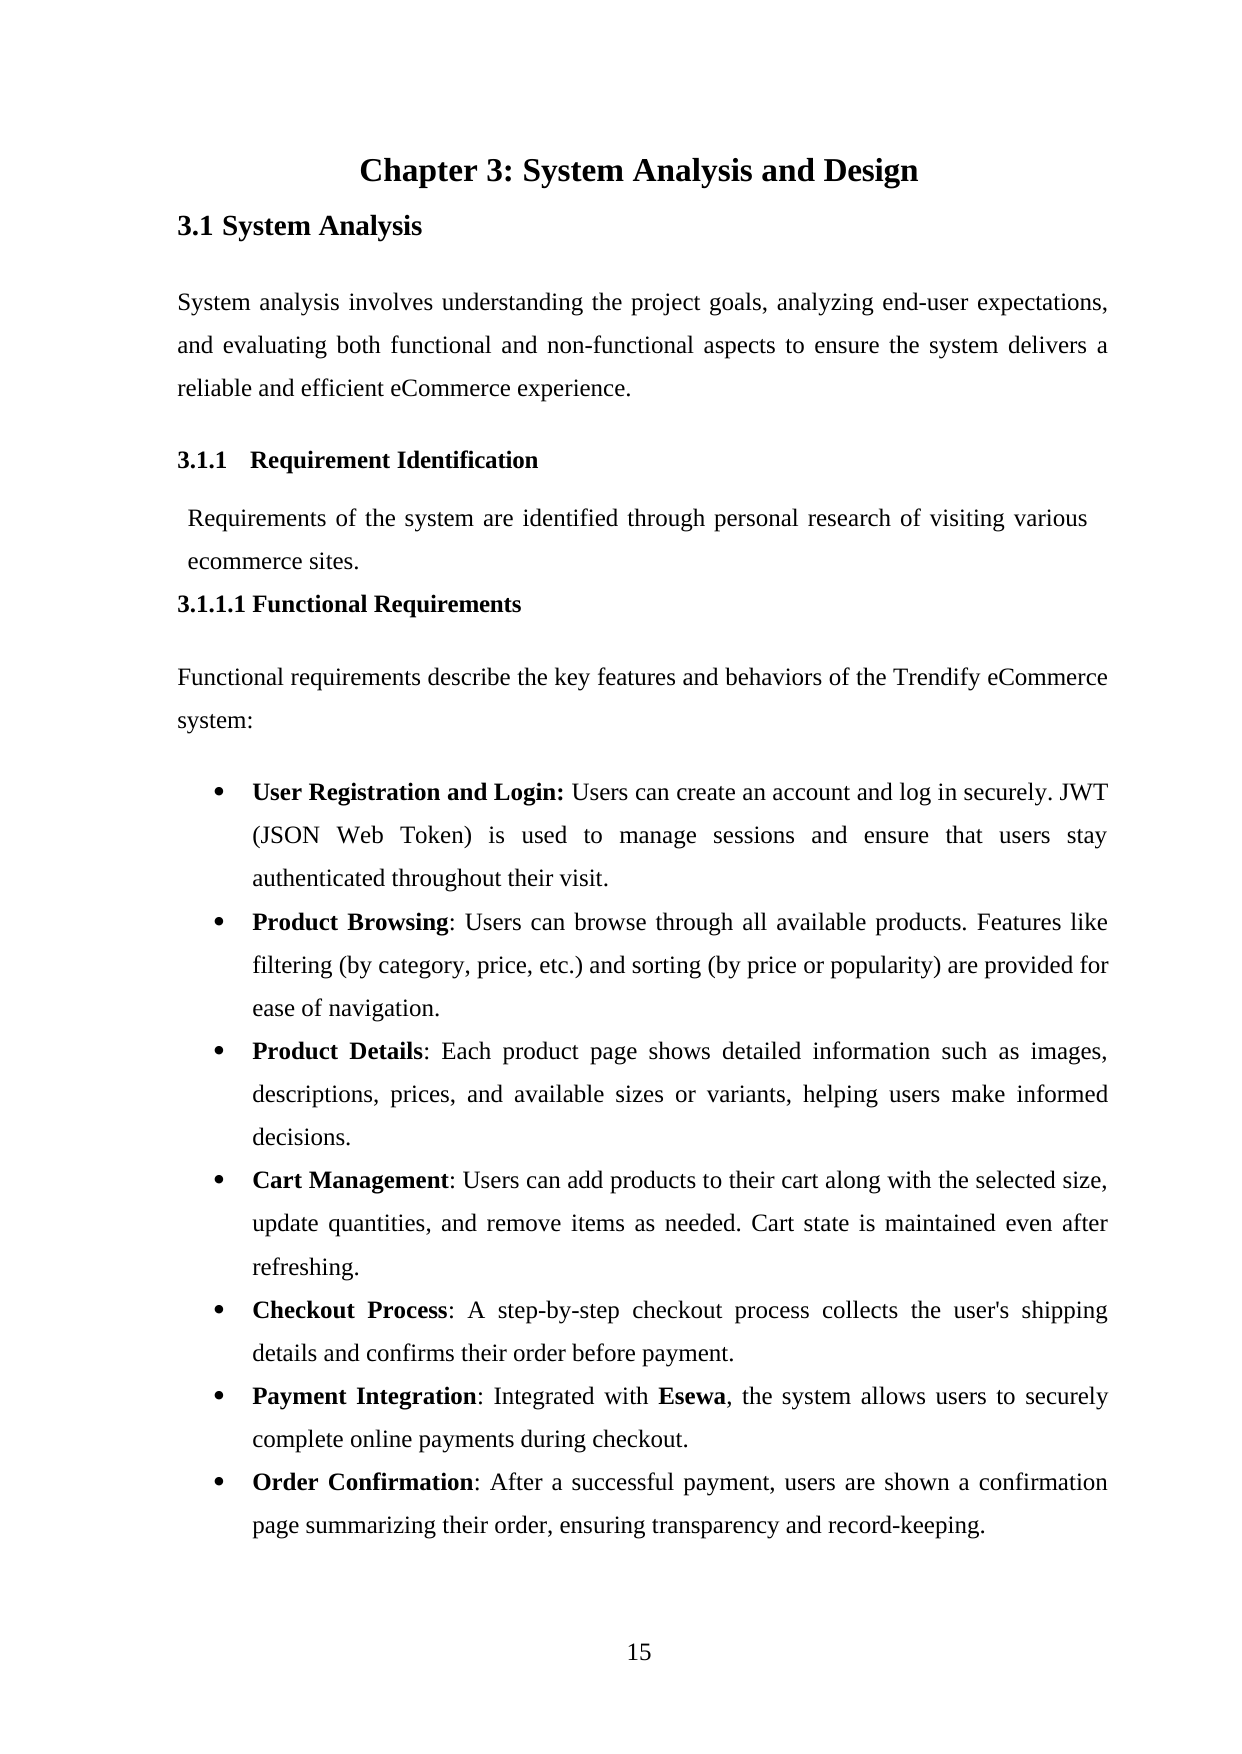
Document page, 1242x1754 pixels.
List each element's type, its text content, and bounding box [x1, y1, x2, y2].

list Cart Management: Users can add products to their cart along with the selected size, update quantities, and remove items as needed. Cart state is maintained even after refreshing. [214, 1165, 1109, 1280]
subtitle System Analysis [177, 208, 1109, 241]
text Functional requirements describe the key features and behaviors of the Trendify eCommerce system: [177, 662, 1109, 734]
subtitle Chapter 3: System Analysis and Design [328, 150, 950, 188]
list Product Browsing: Users can browse through all available products. Features like filtering (by category, price, etc.) and sorting (by price or popularity) are provided for ease of navigation. [214, 907, 1109, 1022]
list User Registration and Login: Users can create an account and log in securely. JWT (JSON Web Token) is used to manage sessions and ensure that users stay authenticated throughout their visit. [214, 777, 1109, 892]
list Payment Integration: Integrated with Esewa, the system allows users to securely complete online payments during checkout. [214, 1381, 1109, 1453]
list Product Details: Each product page shows detailed information such as images, descriptions, prices, and available sizes or variants, helping users make informed decisions. [214, 1036, 1109, 1151]
text System analysis involves understanding the project goals, analyzing end-user expectations, and evaluating both functional and non-functional aspects to ensure the system delivers a reliable and efficient eCommerce experience. [177, 287, 1109, 402]
list Checkout Process: A step-by-step checkout process collects the user's shipping details and confirms their order before payment. [214, 1295, 1109, 1367]
subtitle Requirement Identification [177, 446, 1109, 474]
list Order Confirmation: After a successful payment, users are shown a confirmation page summarizing their order, ensuring transparency and record-keeping. [214, 1467, 1109, 1539]
subtitle Functional Requirements [177, 589, 1109, 618]
text Requirements of the system are identified through personal research of visiting various ecommerce sites. [187, 503, 1089, 575]
